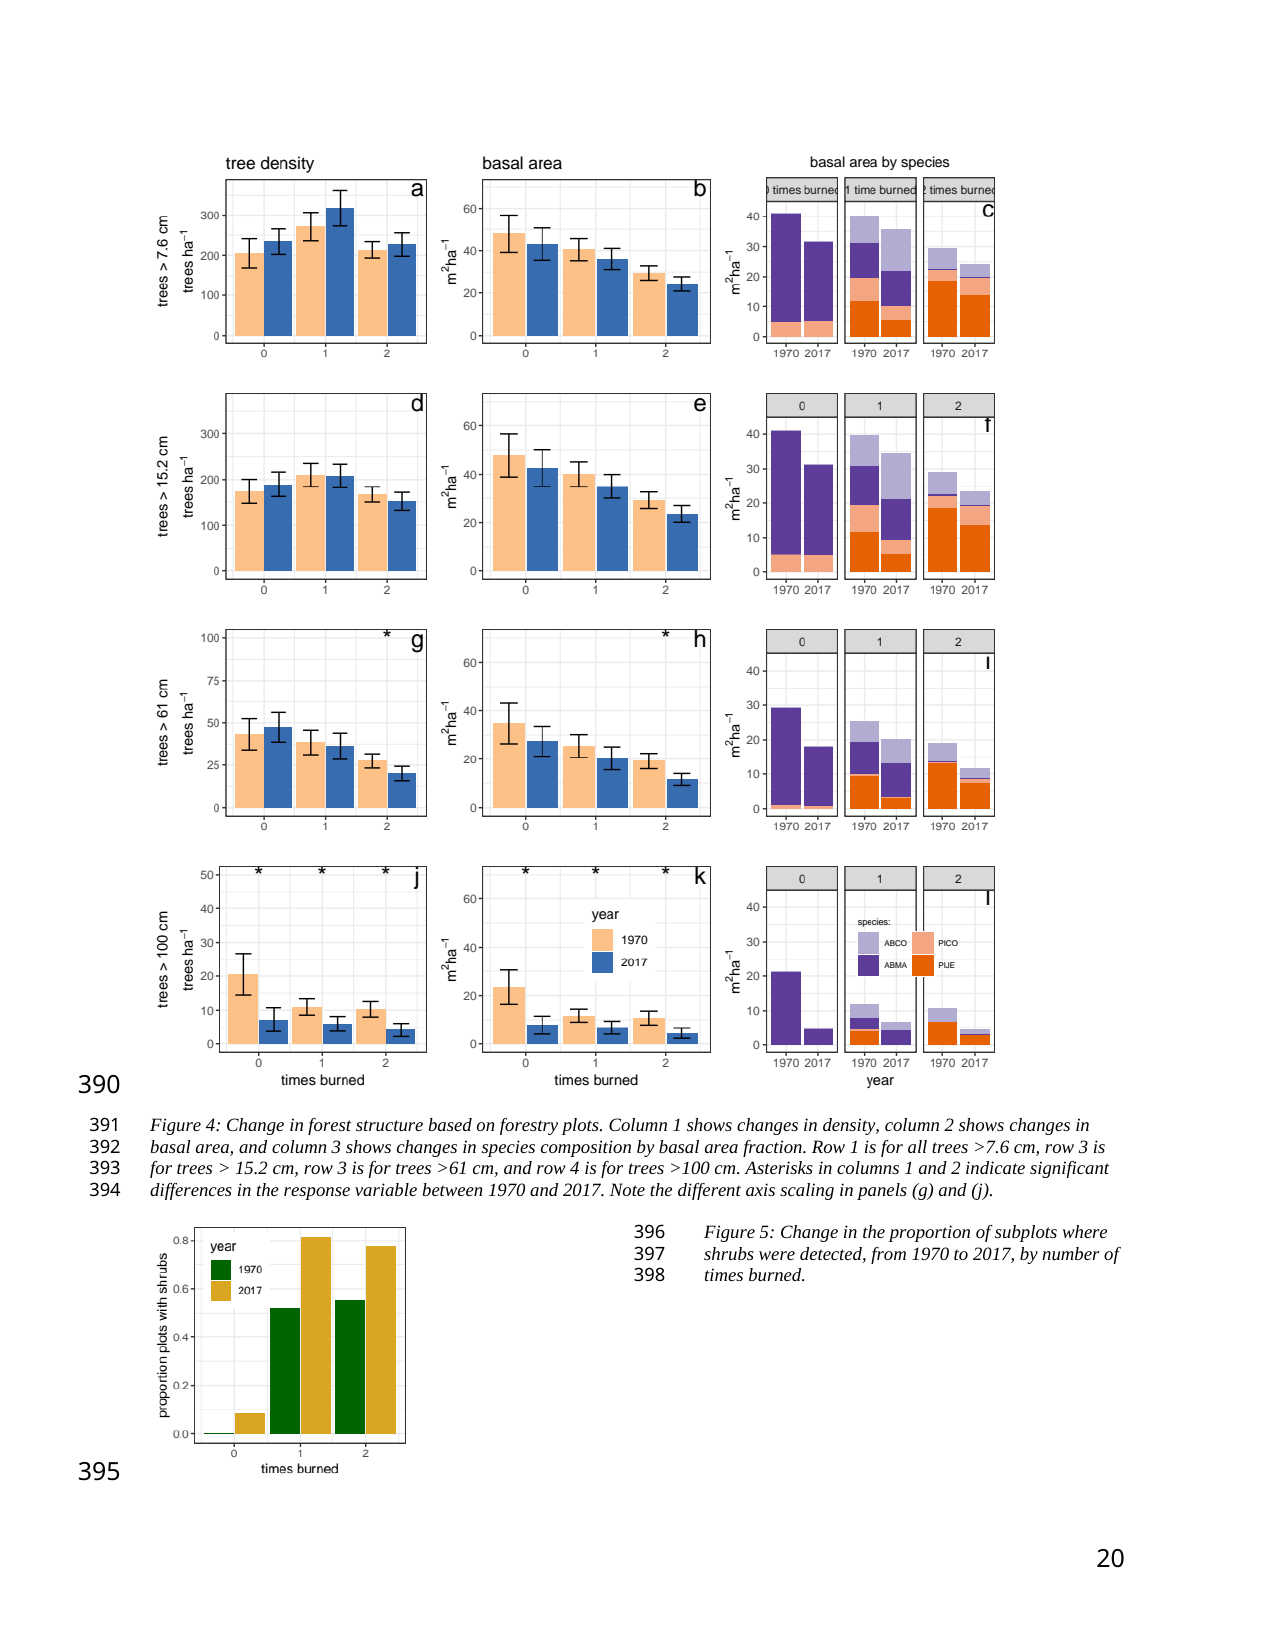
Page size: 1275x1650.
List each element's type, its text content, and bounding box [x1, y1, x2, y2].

text Figure 4: Change in forest structure based on forestry plots. Column 1 shows changes in density, column 2 shows changes in basal area, and column 3 shows changes in species composition by basal area fraction. Row 1 is for all trees >7.6 cm, row 3 is for trees > 15.2 cm, row 3 is for trees >61 cm, and row 4 is for trees >100 cm. Asterisks in columns 1 and 2 indicate significant differences in the response variable between 1970 and 2017. Note the different axis scaling in panels (g) and (j). [150, 1114, 1125, 1200]
text Figure 5: Change in the proportion of subplots where shrubs were detected, from 1970 to 2017, by number of times burned. [704, 1221, 1125, 1286]
